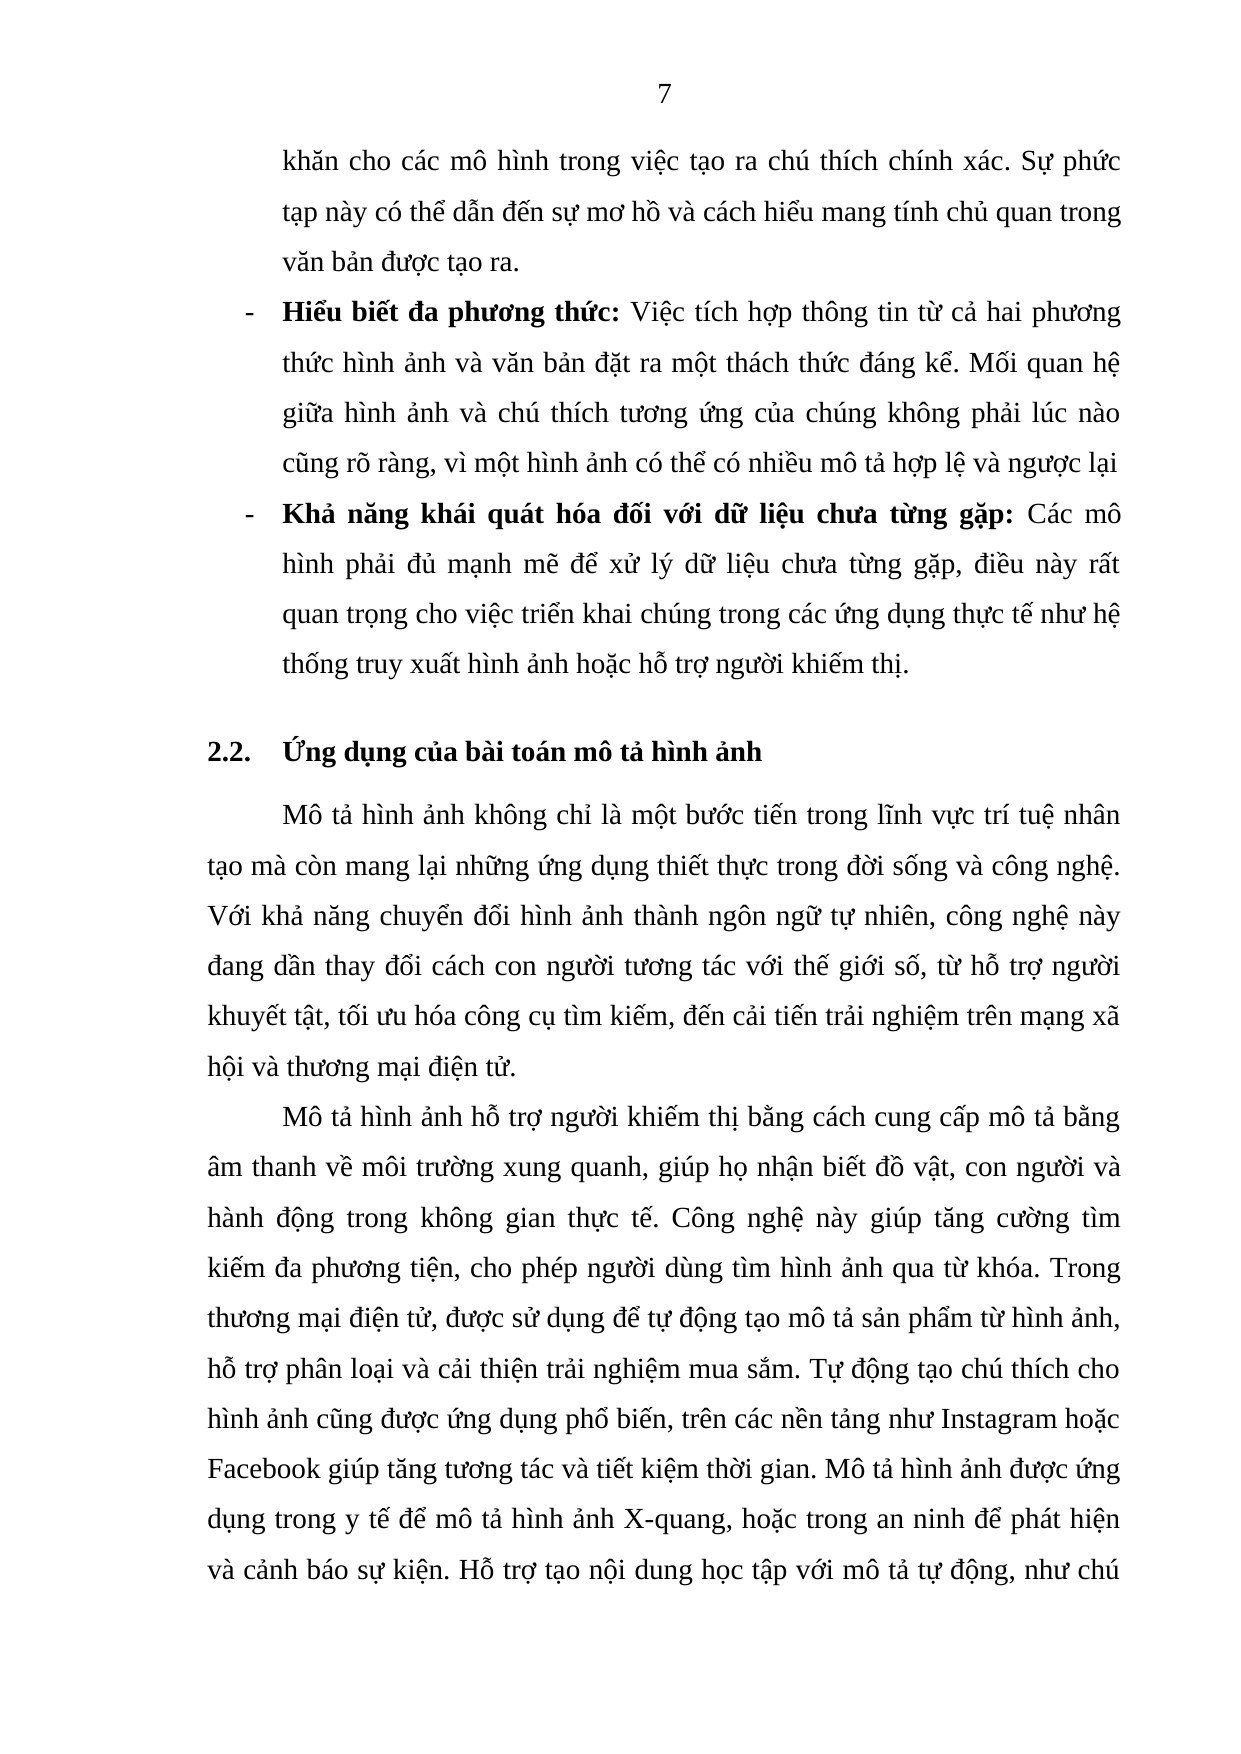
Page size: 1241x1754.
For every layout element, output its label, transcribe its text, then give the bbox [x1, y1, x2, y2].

list Hiểu biết đa phương thức: Việc tích hợp thông tin từ cả hai phương thức hình ảnh và văn bản đặt ra một thách thức đáng kể. Mối quan hệ giữa hình ảnh và chú thích tương ứng của chúng không phải lúc nào cũng rõ ràng, vì một hình ảnh có thể có nhiều mô tả hợp lệ và ngược lại [244, 294, 1122, 479]
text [207, 1099, 1122, 1586]
text Mô tả hình ảnh không chỉ là một bước tiến trong lĩnh vực trí tuệ nhân tạo mà còn mang lại những ứng dụng thiết thực trong đời sống và công nghệ. Với khả năng chuyển đổi hình ảnh thành ngôn ngữ tự nhiên, công nghệ này đang dần thay đổi cách con người tương tác với thế giới số, từ hỗ trợ người khuyết tật, tối ưu hóa công cụ tìm kiếm, đến cải tiến trải nghiệm trên mạng xã hội và thương mại điện tử. [207, 797, 1122, 1082]
subtitle 2.2. Ứng dụng của bài toán mô tả hình ảnh [207, 734, 1122, 768]
list Khả năng khái quát hóa đối với dữ liệu chưa từng gặp: Các mô hình phải đủ mạnh mẽ để xử lý dữ liệu chưa từng gặp, điều này rất quan trọng cho việc triển khai chúng trong các ứng dụng thực tế như hệ thống truy xuất hình ảnh hoặc hỗ trợ người khiếm thị. [244, 496, 1122, 680]
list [244, 143, 1122, 278]
